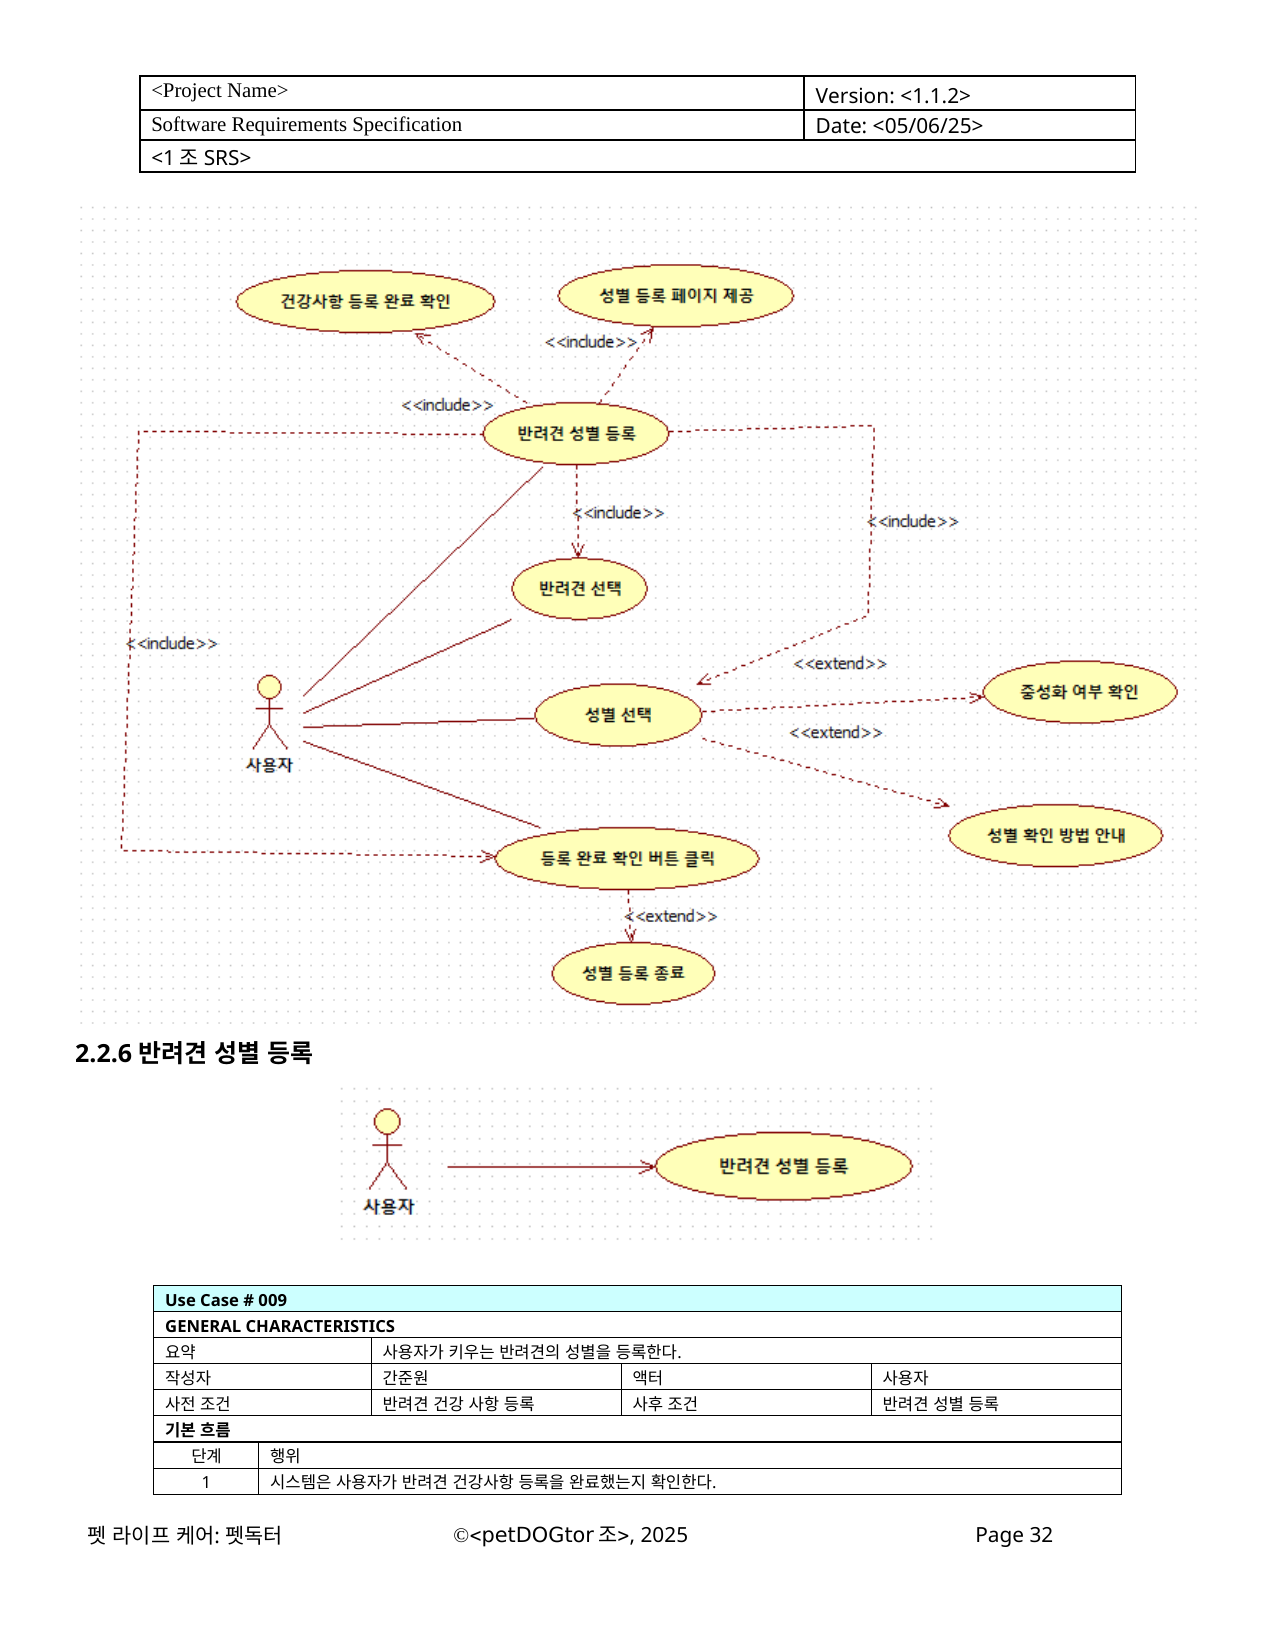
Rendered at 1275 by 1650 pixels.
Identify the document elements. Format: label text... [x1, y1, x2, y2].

table_cell 단계 [154, 1443, 258, 1467]
table_cell 사용자 [872, 1364, 1121, 1389]
picture [336, 1082, 939, 1251]
table_cell 요약 [154, 1338, 371, 1363]
table_cell 사용자가 키우는 반려견의 성별을 등록한다. [372, 1338, 1121, 1363]
table_cell GENERAL CHARACTERISTICS [154, 1312, 1121, 1337]
table_cell 반려견 성별 등록 [872, 1390, 1121, 1415]
table_cell 작성자 [154, 1364, 371, 1389]
table_cell 시스템은 사용자가 반려견 건강사항 등록을 완료했는지 확인한다. [259, 1469, 1121, 1493]
text 2.2.6 반려견 성별 등록 [75, 1034, 1200, 1070]
table_cell 행위 [259, 1443, 1121, 1467]
table_cell 기본 흐름 [154, 1416, 1121, 1441]
table_cell 액터 [622, 1364, 871, 1389]
table_cell 간준원 [372, 1364, 621, 1389]
picture [75, 197, 1200, 1034]
table_cell 사후 조건 [622, 1390, 871, 1415]
table_cell 1 [154, 1469, 258, 1493]
table_cell 반려견 건강 사항 등록 [372, 1390, 621, 1415]
table_cell 사전 조건 [154, 1390, 371, 1415]
table_header Use Case # 009 [154, 1286, 1121, 1311]
